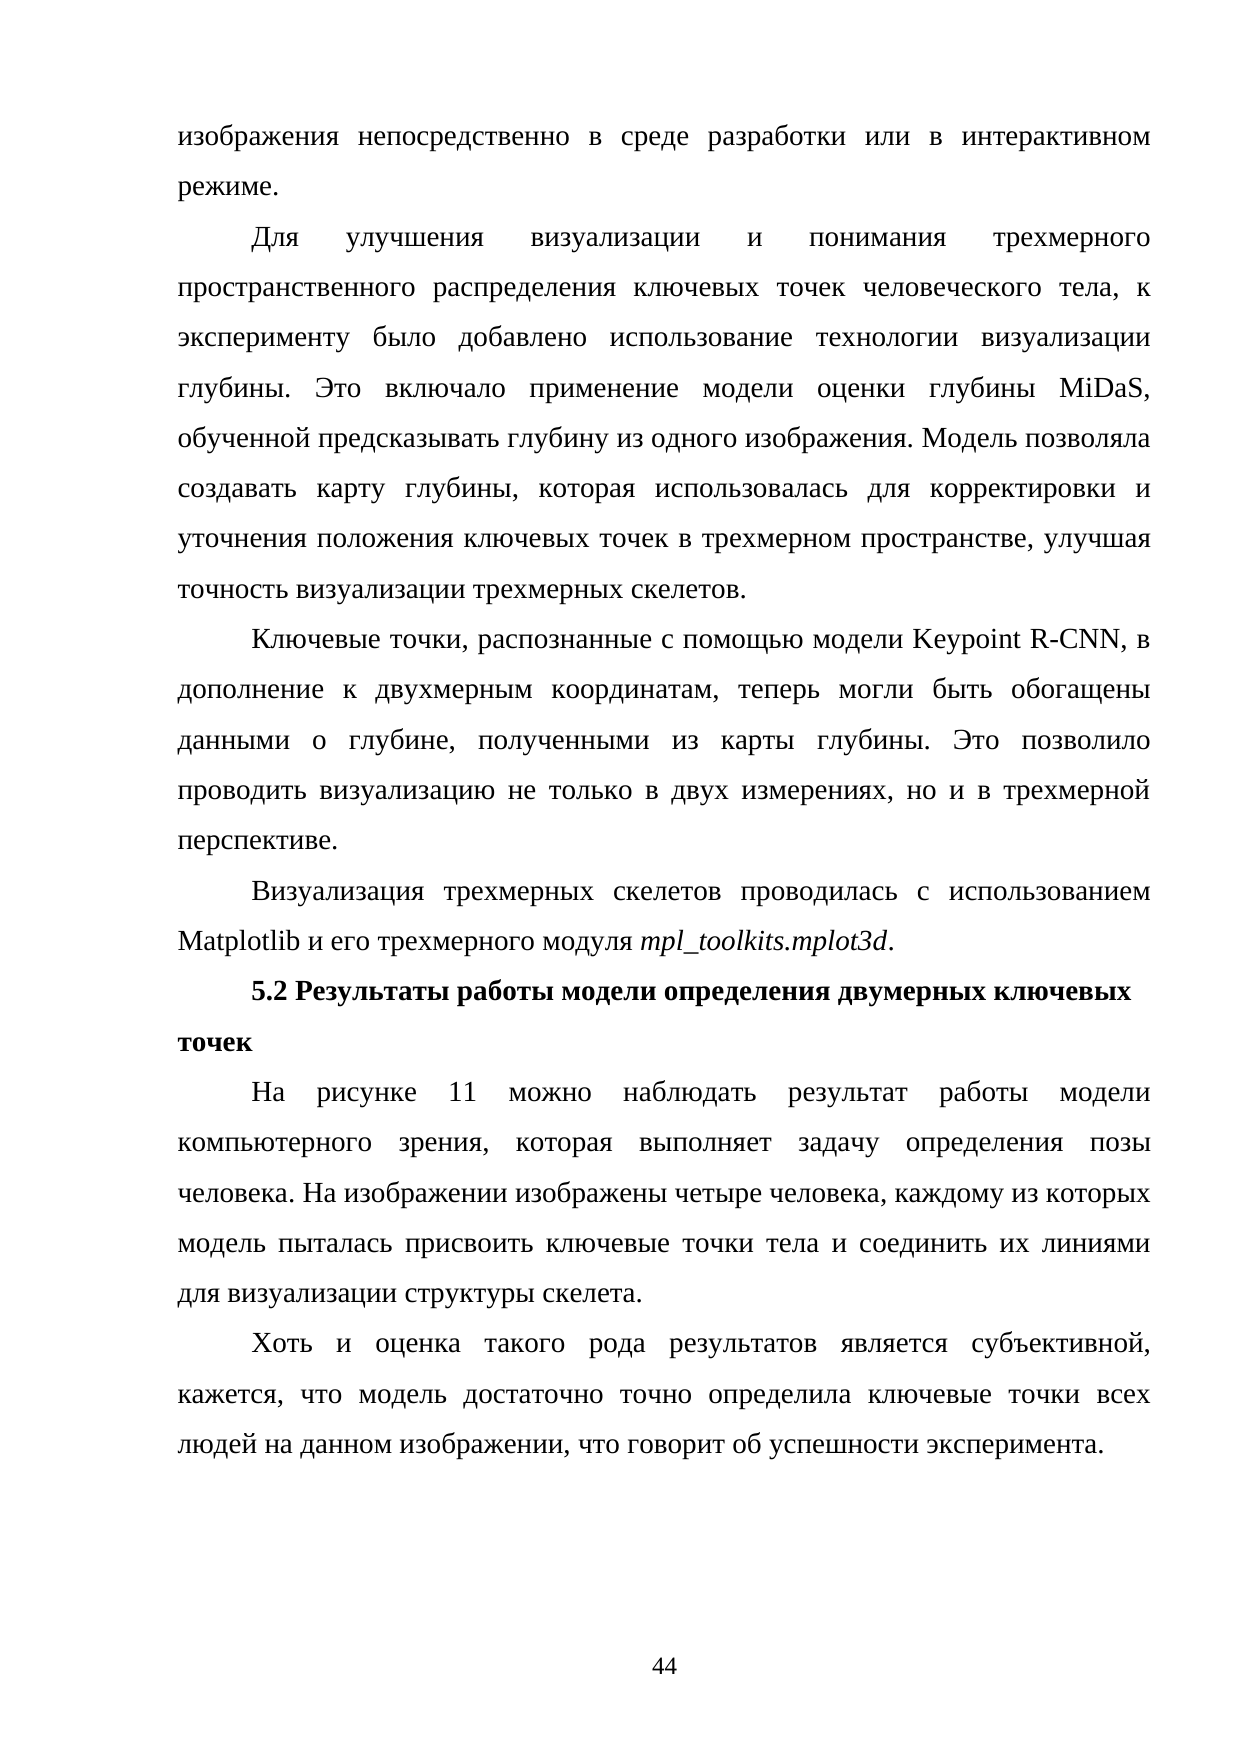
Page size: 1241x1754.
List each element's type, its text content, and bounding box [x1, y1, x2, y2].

text Хоть и оценка такого рода результатов является субъективной, кажется, что модель достаточно точно определила ключевые точки всех людей на данном изображении, что говорит об успешности эксперимента. [177, 1326, 1152, 1460]
text Для улучшения визуализации и понимания трехмерного пространственного распределения ключевых точек человеческого тела, к эксперименту было добавлено использование технологии визуализации глубины. Это включало применение модели оценки глубины MiDaS, обученной предсказывать глубину из одного изображения. Модель позволяла создавать карту глубины, которая использовалась для корректировки и уточнения положения ключевых точек в трехмерном пространстве, улучшая точность визуализации трехмерных скелетов. [177, 219, 1152, 604]
text Визуализация трехмерных скелетов проводилась с использованием Matplotlib и его трехмерного модуля mpl_toolkits.mplot3d. [177, 873, 1152, 957]
text На рисунке 11 можно наблюдать результат работы модели компьютерного зрения, которая выполняет задачу определения позы человека. На изображении изображены четыре человека, каждому из которых модель пыталась присвоить ключевые точки тела и соединить их линиями для визуализации структуры скелета. [177, 1074, 1152, 1309]
text Результаты работы модели определения двумерных ключевых точек [177, 973, 1152, 1057]
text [177, 118, 1152, 202]
text Ключевые точки, распознанные с помощью модели Keypoint R-CNN, в дополнение к двухмерным координатам, теперь могли быть обогащены данными о глубине, полученными из карты глубины. Это позволило проводить визуализацию не только в двух измерениях, но и в трехмерной перспективе. [177, 621, 1152, 856]
